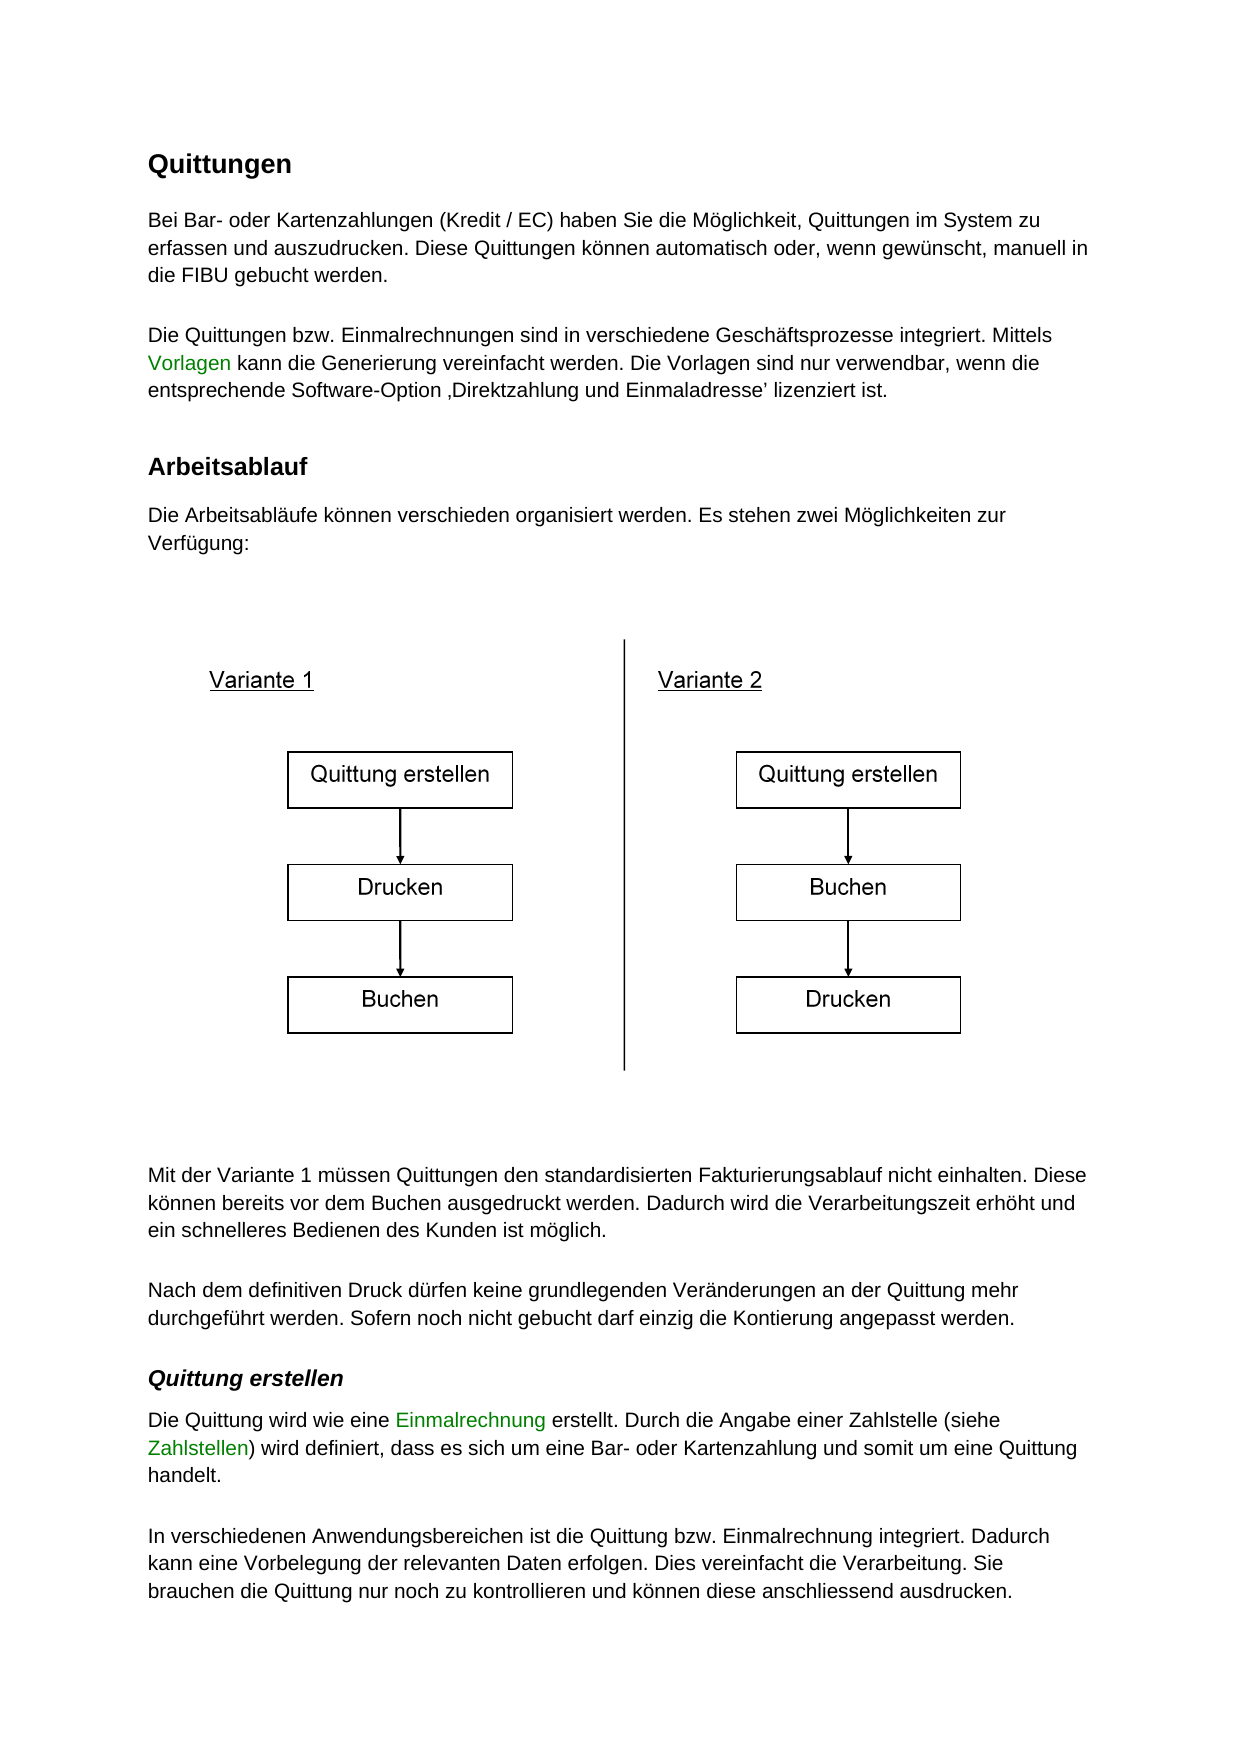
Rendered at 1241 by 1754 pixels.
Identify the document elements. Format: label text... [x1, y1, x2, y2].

text Die Arbeitsabläufe können verschieden organisiert werden. Es stehen zwei Möglichkeiten zur Verfügung: [148, 503, 1093, 554]
subtitle Quittungen [148, 148, 1093, 179]
subtitle Arbeitsablauf [148, 452, 1093, 480]
text Quittung erstellen [148, 1364, 1093, 1391]
text Die Quittungen bzw. Einmalrechnungen sind in verschiedene Geschäftsprozesse integriert. Mittels Vorlagen kann die Generierung vereinfacht werden. Die Vorlagen sind nur verwendbar, wenn die entsprechende Software-Option ‚Direktzahlung und Einmaladresse’ lizenziert ist. [148, 323, 1093, 402]
text Nach dem definitiven Druck dürfen keine grundlegenden Veränderungen an der Quittung mehr durchgeführt werden. Sofern noch nicht gebucht darf einzig die Kontierung angepasst werden. [148, 1278, 1093, 1330]
text Die Quittung wird wie eine Einmalrechnung erstellt. Durch die Angabe einer Zahlstelle (siehe Zahlstellen) wird definiert, dass es sich um eine Bar- oder Kartenzahlung und somit um eine Quittung handelt. [148, 1408, 1093, 1487]
text Mit der Variante 1 müssen Quittungen den standardisierten Fakturierungsablauf nicht einhalten. Diese können bereits vor dem Buchen ausgedruckt werden. Dadurch wird die Verarbeitungszeit erhöht und ein schnelleres Bedienen des Kunden ist möglich. [148, 1163, 1093, 1242]
text Bei Bar- oder Kartenzahlungen (Kredit / EC) haben Sie die Möglichkeit, Quittungen im System zu erfassen und auszudrucken. Diese Quittungen können automatisch oder, wenn gewünscht, manuell in die FIBU gebucht werden. [148, 208, 1093, 287]
text In verschiedenen Anwendungsbereichen ist die Quittung bzw. Einmalrechnung integriert. Dadurch kann eine Vorbelegung der relevanten Daten erfolgen. Dies vereinfacht die Verarbeitung. Sie brauchen die Quittung nur noch zu kontrollieren und können diese anschliessend ausdrucken. [148, 1523, 1093, 1602]
